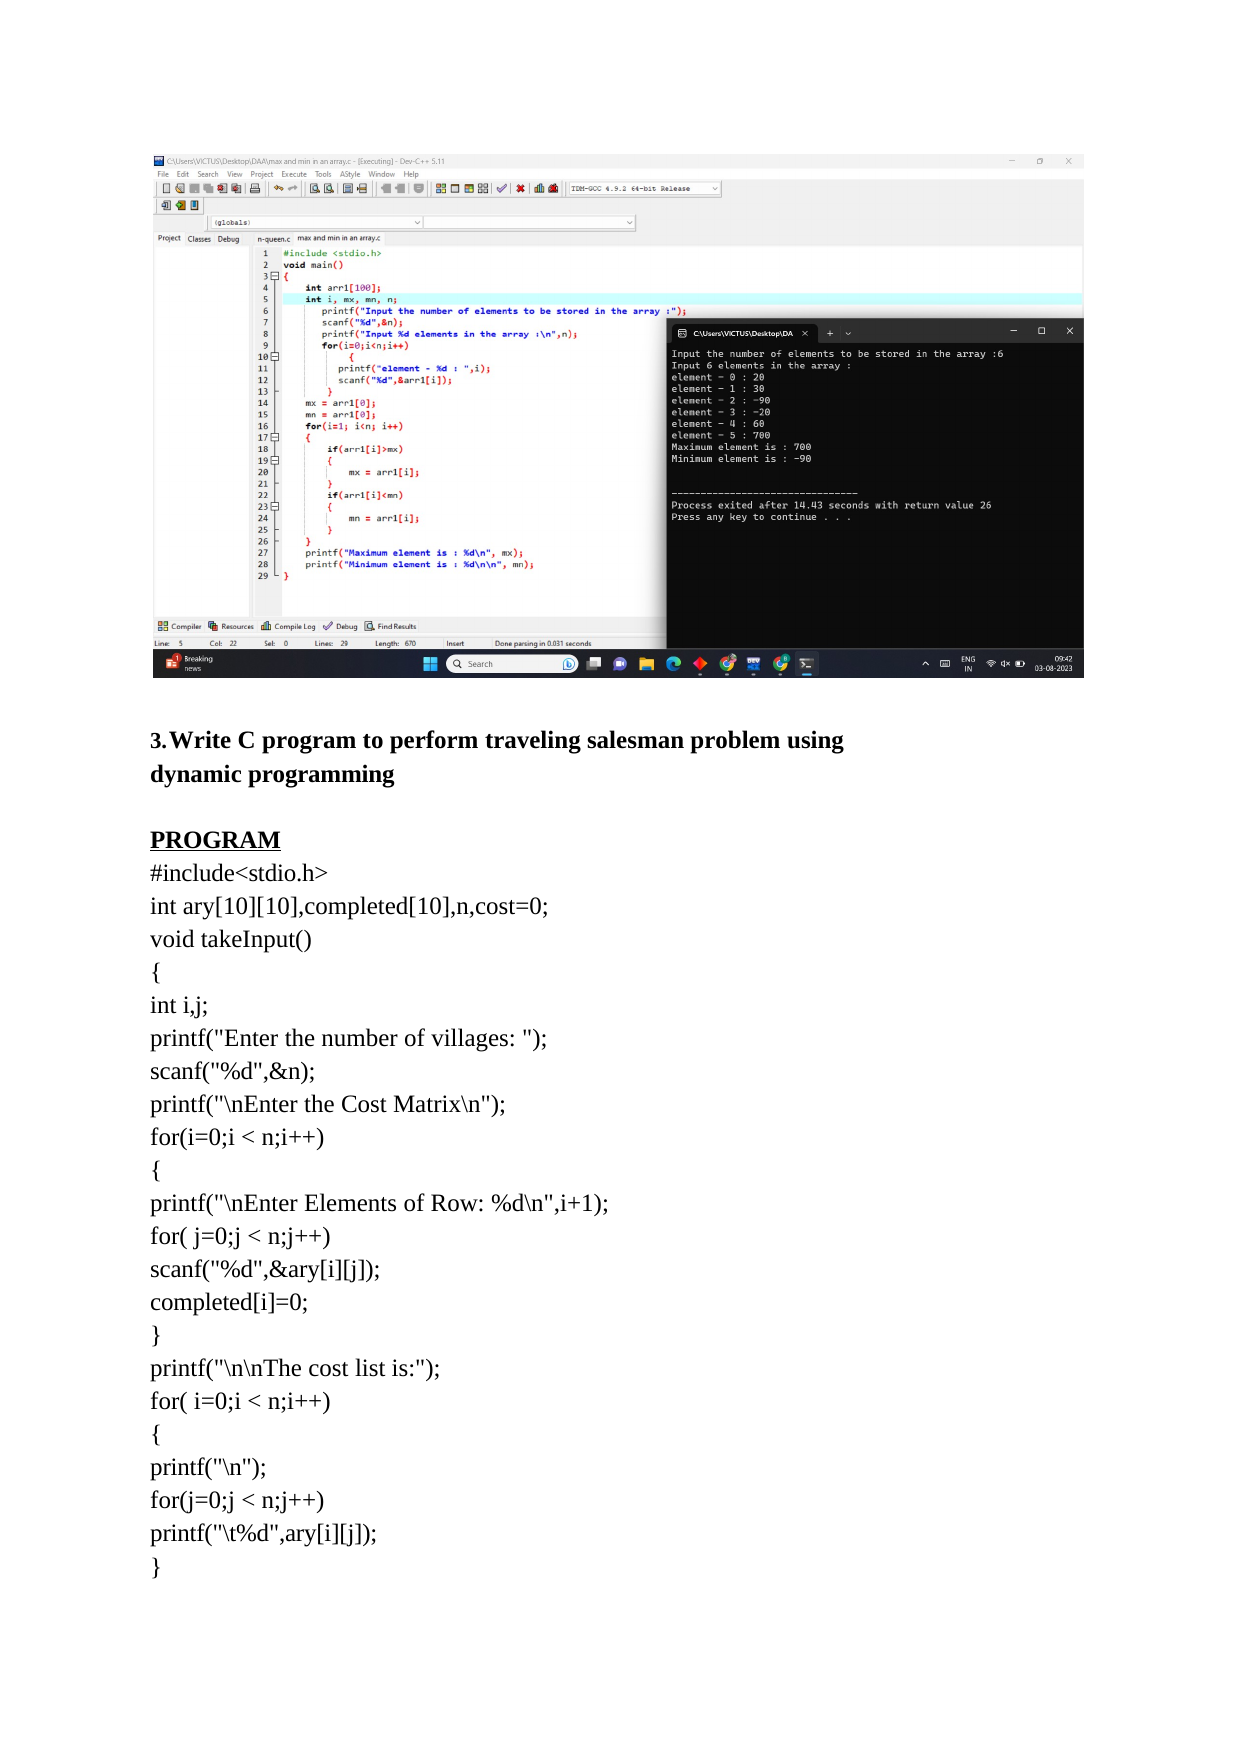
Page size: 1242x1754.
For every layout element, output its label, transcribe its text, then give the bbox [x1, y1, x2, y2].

text #include<stdio.h> [150, 858, 1108, 887]
text { [150, 1419, 1108, 1448]
text } [150, 1552, 1108, 1580]
text printf("Enter the number of villages: "); scanf("%d",&n); [150, 1023, 617, 1085]
text scanf("%d",&ary[i][j]); completed[i]=0; [150, 1254, 437, 1316]
text { [150, 957, 1108, 986]
text int i,j; [150, 990, 1108, 1019]
subtitle PROGRAM [150, 825, 1108, 853]
text { [150, 1155, 1108, 1184]
picture [153, 154, 1084, 678]
text int ary[10][10],completed[10],n,cost=0; void takeInput() [150, 891, 549, 953]
text printf("\nEnter the Cost Matrix\n"); for(i=0;i < n;i++) [150, 1089, 564, 1151]
text printf("\t%d",ary[i][j]); [150, 1518, 1108, 1547]
text printf("\n\nThe cost list is:"); for( i=0;i < n;i++) [150, 1353, 461, 1415]
list Write C program to perform traveling salesman problem using dynamic programming [150, 726, 941, 787]
text printf("\n"); for(j=0;j < n;j++) [150, 1452, 336, 1514]
text printf("\nEnter Elements of Row: %d\n",i+1); for( j=0;j < n;j++) [150, 1188, 617, 1250]
text } [150, 1320, 1108, 1349]
